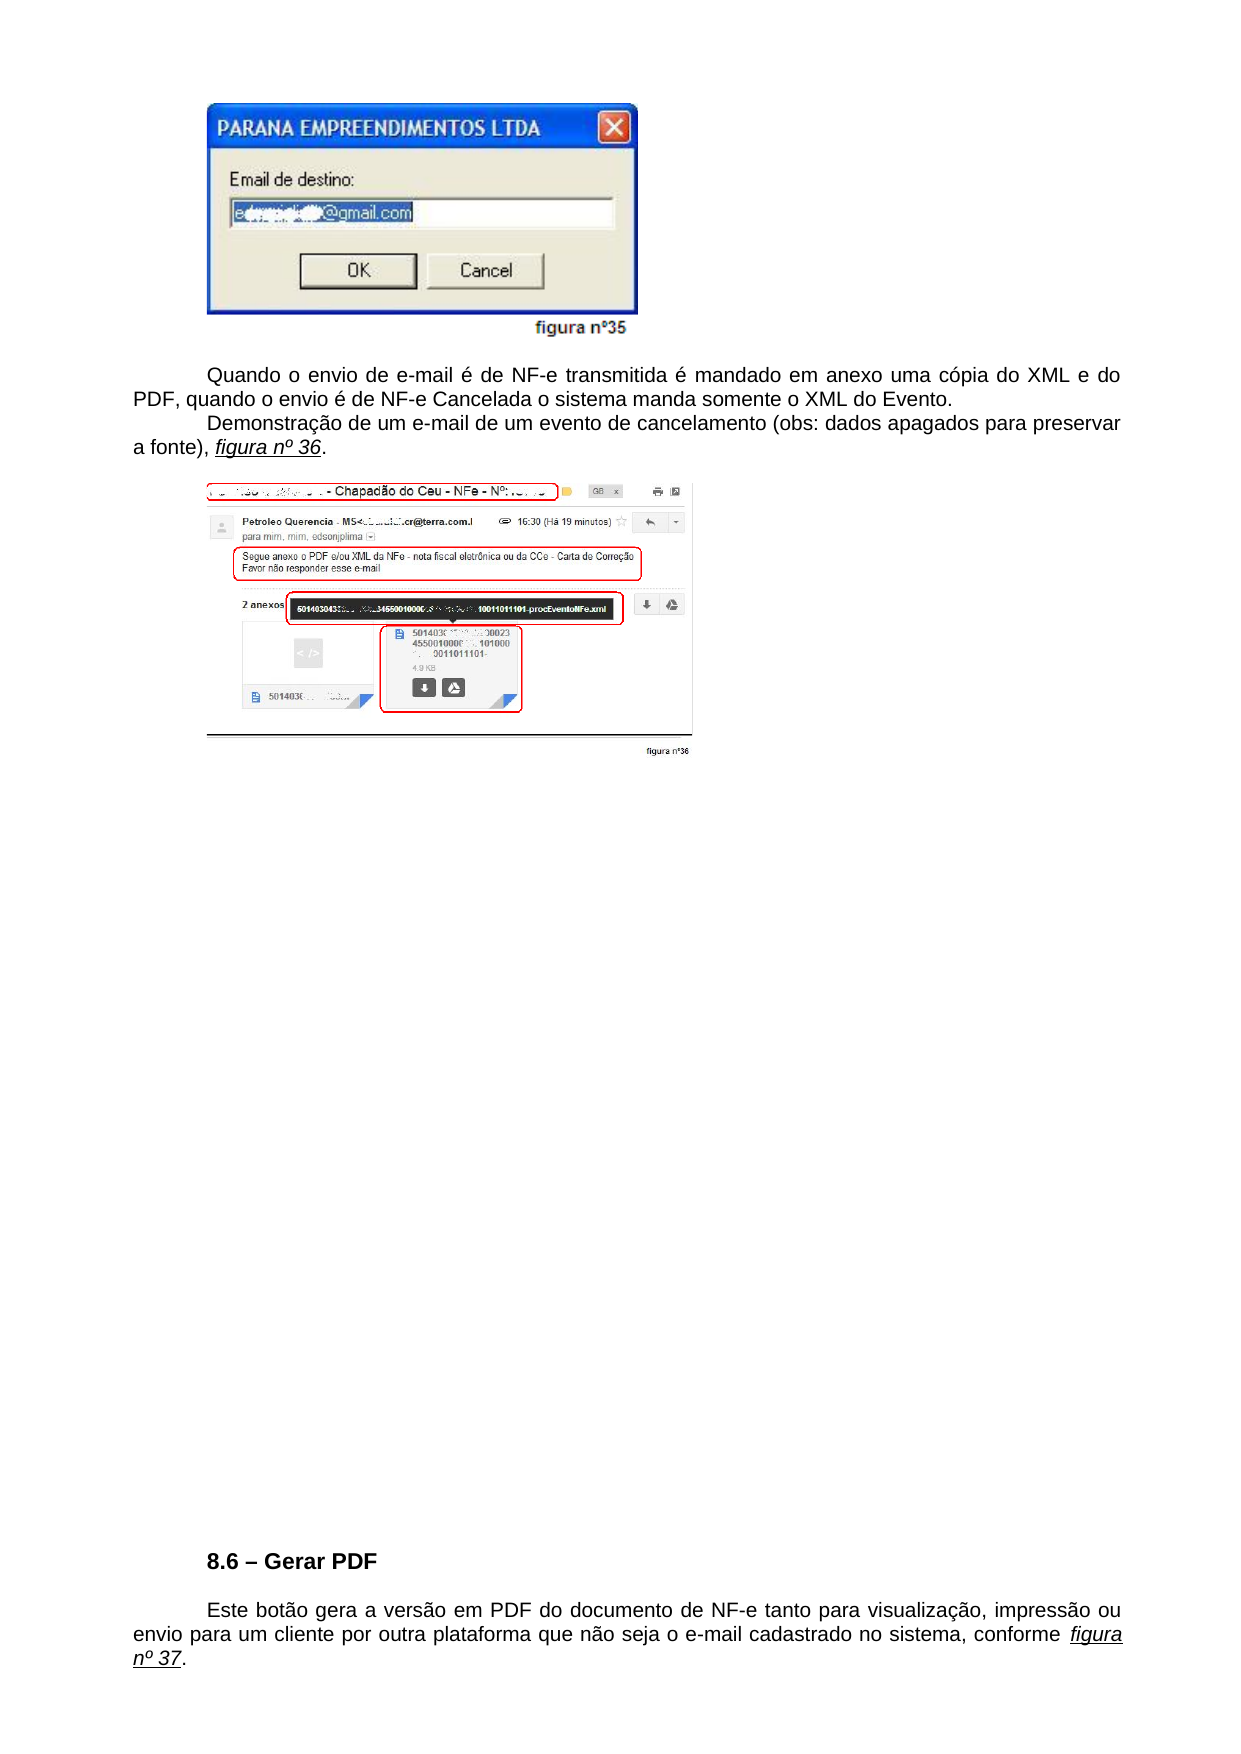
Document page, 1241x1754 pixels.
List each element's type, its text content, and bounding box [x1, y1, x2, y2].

text Demonstração de um e-mail de um evento de cancelamento (obs: dados apagados para preservar a fonte), figura nº 36. [133, 411, 1122, 459]
text 8.6 – Gerar PDF [133, 1548, 1122, 1574]
picture [206, 483, 693, 758]
text Este botão gera a versão em PDF do documento de NF-e tanto para visualização, impressão ou envio para um cliente por outra plataforma que não seja o e-mail cadastrado no sistema, conforme figura nº 37. [133, 1598, 1122, 1670]
text Quando o envio de e-mail é de NF-e transmitida é mandado em anexo uma cópia do XML e do PDF, quando o envio é de NF-e Cancelada o sistema manda somente o XML do Evento. [133, 363, 1122, 411]
picture [206, 103, 638, 340]
